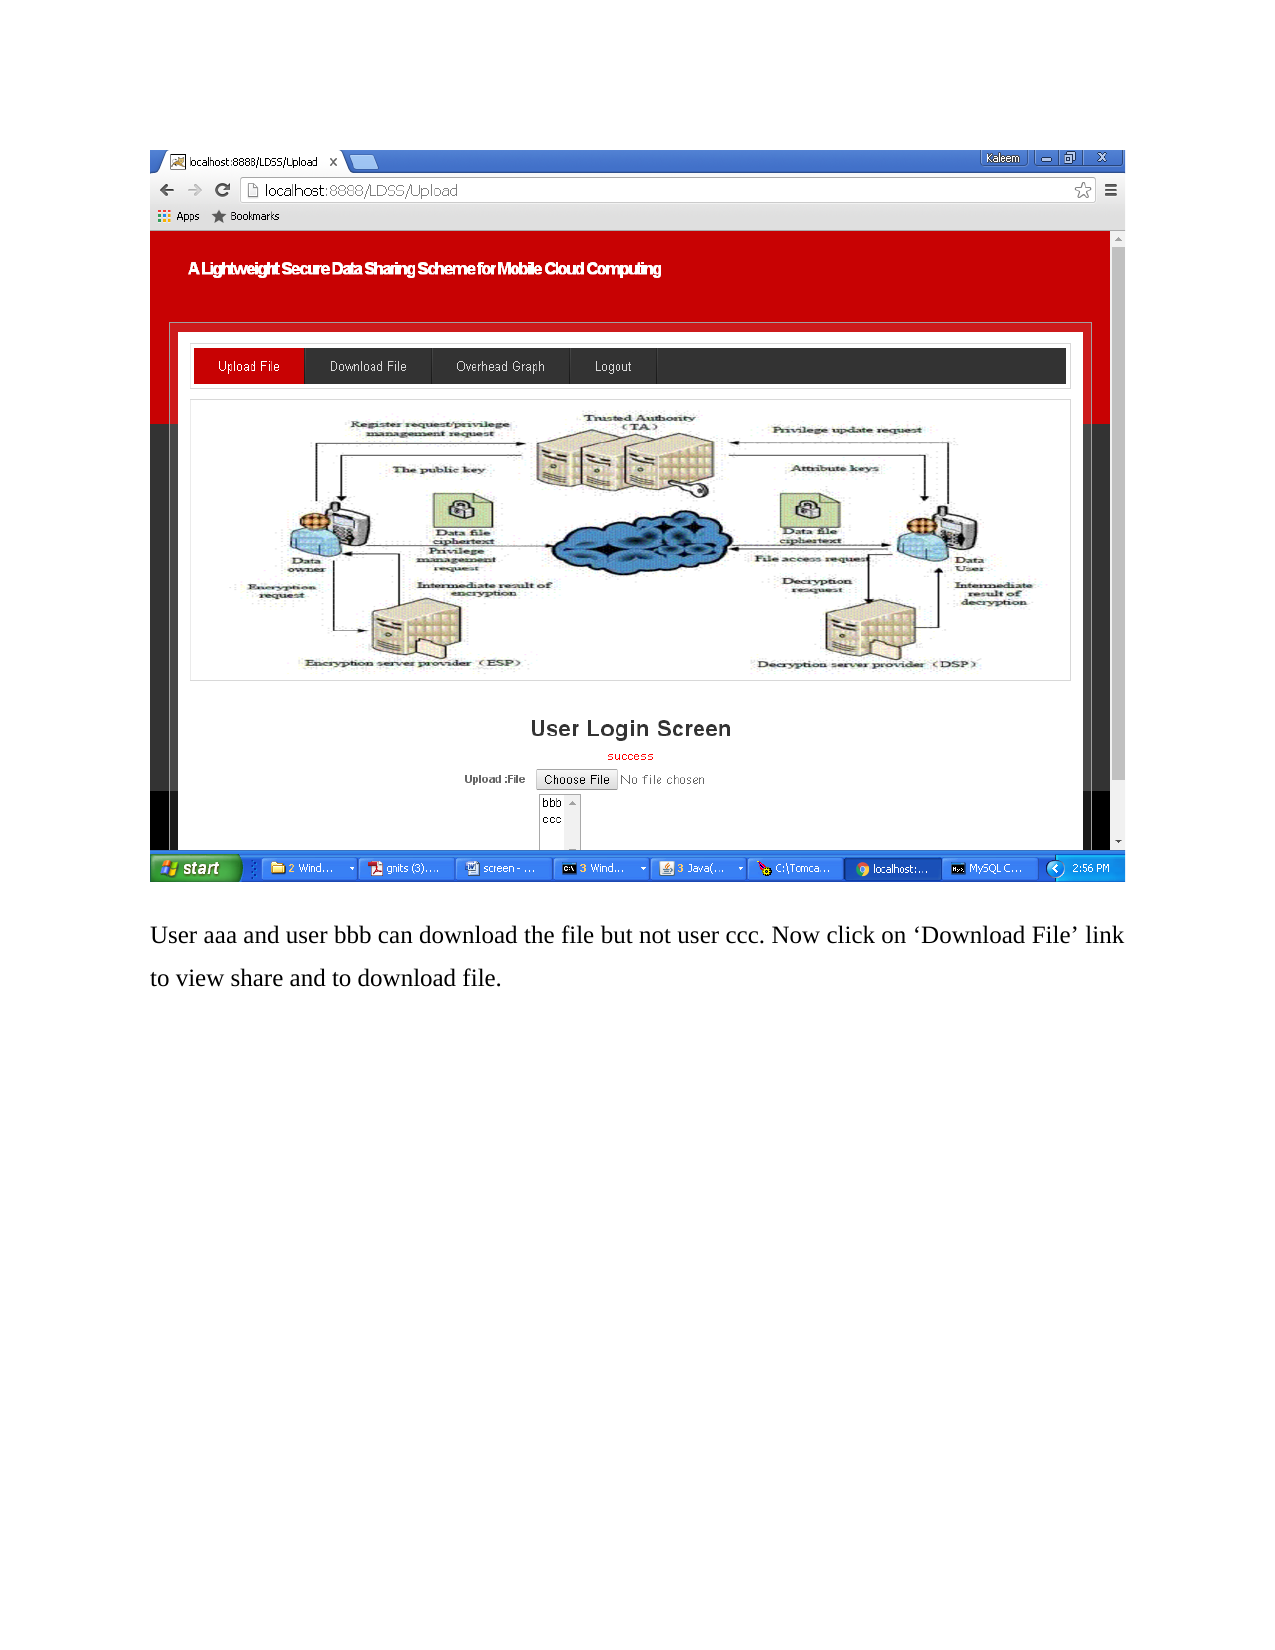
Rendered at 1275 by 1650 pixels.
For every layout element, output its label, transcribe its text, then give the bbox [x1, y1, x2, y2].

text User aaa and user bbb can download the file but not user ccc. Now click on ‘Download File’ link to view share and to download file. [150, 920, 1125, 992]
picture [150, 150, 1125, 882]
